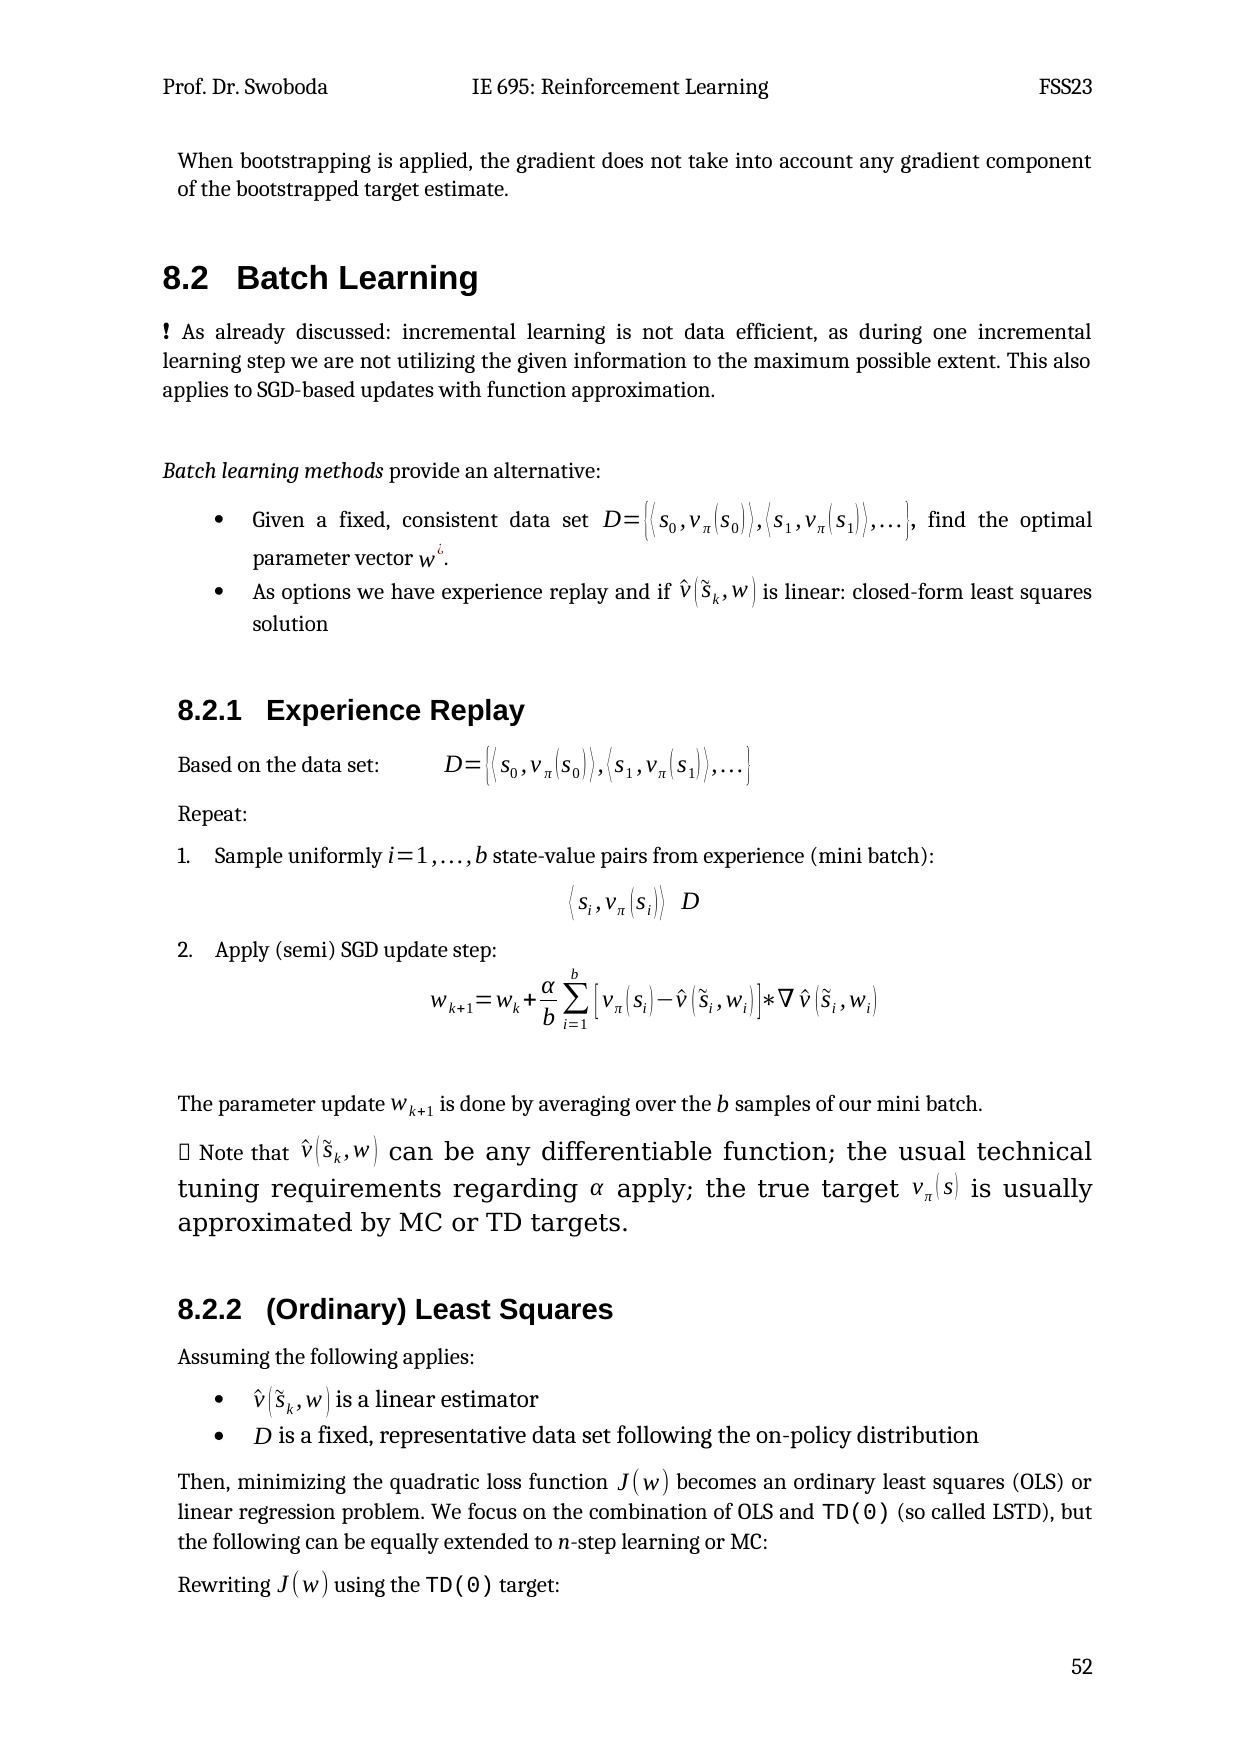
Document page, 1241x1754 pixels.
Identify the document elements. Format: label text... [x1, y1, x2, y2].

list is a linear estimator [215, 1384, 1093, 1419]
subtitle (Ordinary) Least Squares [177, 1292, 1093, 1326]
text ❗ As already discussed: incremental learning is not data efficient, as during one incremental learning step we are not utilizing the given information to the maximum possible extent. This also applies to SGD-based updates with function approximation. [162, 314, 1093, 403]
list Sample uniformly state-value pairs from experience (mini batch): [177, 842, 1093, 869]
list is a fixed, representative data set following the on-policy distribution [215, 1421, 1093, 1452]
text The parameter update is done by averaging over the samples of our mini batch. [177, 1088, 1093, 1120]
subtitle Batch Learning [162, 258, 1093, 296]
subtitle Experience Replay [177, 693, 1093, 727]
text When bootstrapping is applied, the gradient does not take into account any gradient component of the bootstrapped target estimate. [177, 148, 1093, 202]
text Repeat: [177, 801, 1093, 827]
list Apply (semi) SGD update step: [177, 937, 1093, 963]
text Rewriting using the TD(0) target: [177, 1569, 1093, 1599]
text Assuming the following applies: [177, 1343, 1093, 1370]
text Based on the data set: [177, 744, 1093, 786]
text Then, minimizing the quadratic loss function becomes an ordinary least squares (OLS) or linear regression problem. We focus on the combination of OLS and TD(0) (so called LSTD), but the following can be equally extended to n-step learning or MC: [177, 1467, 1093, 1555]
text Batch learning methods provide an alternative: [162, 458, 1093, 484]
list As options we have experience replay and if is linear: closed-form least squares solution [215, 574, 1093, 638]
list Given a fixed, consistent data set , find the optimal parameter vector . [215, 499, 1093, 572]
text Note that can be any differentiable function; the usual technical tuning requirements regarding apply; the true target is usually approximated by MC or TD targets. [177, 1134, 1093, 1237]
